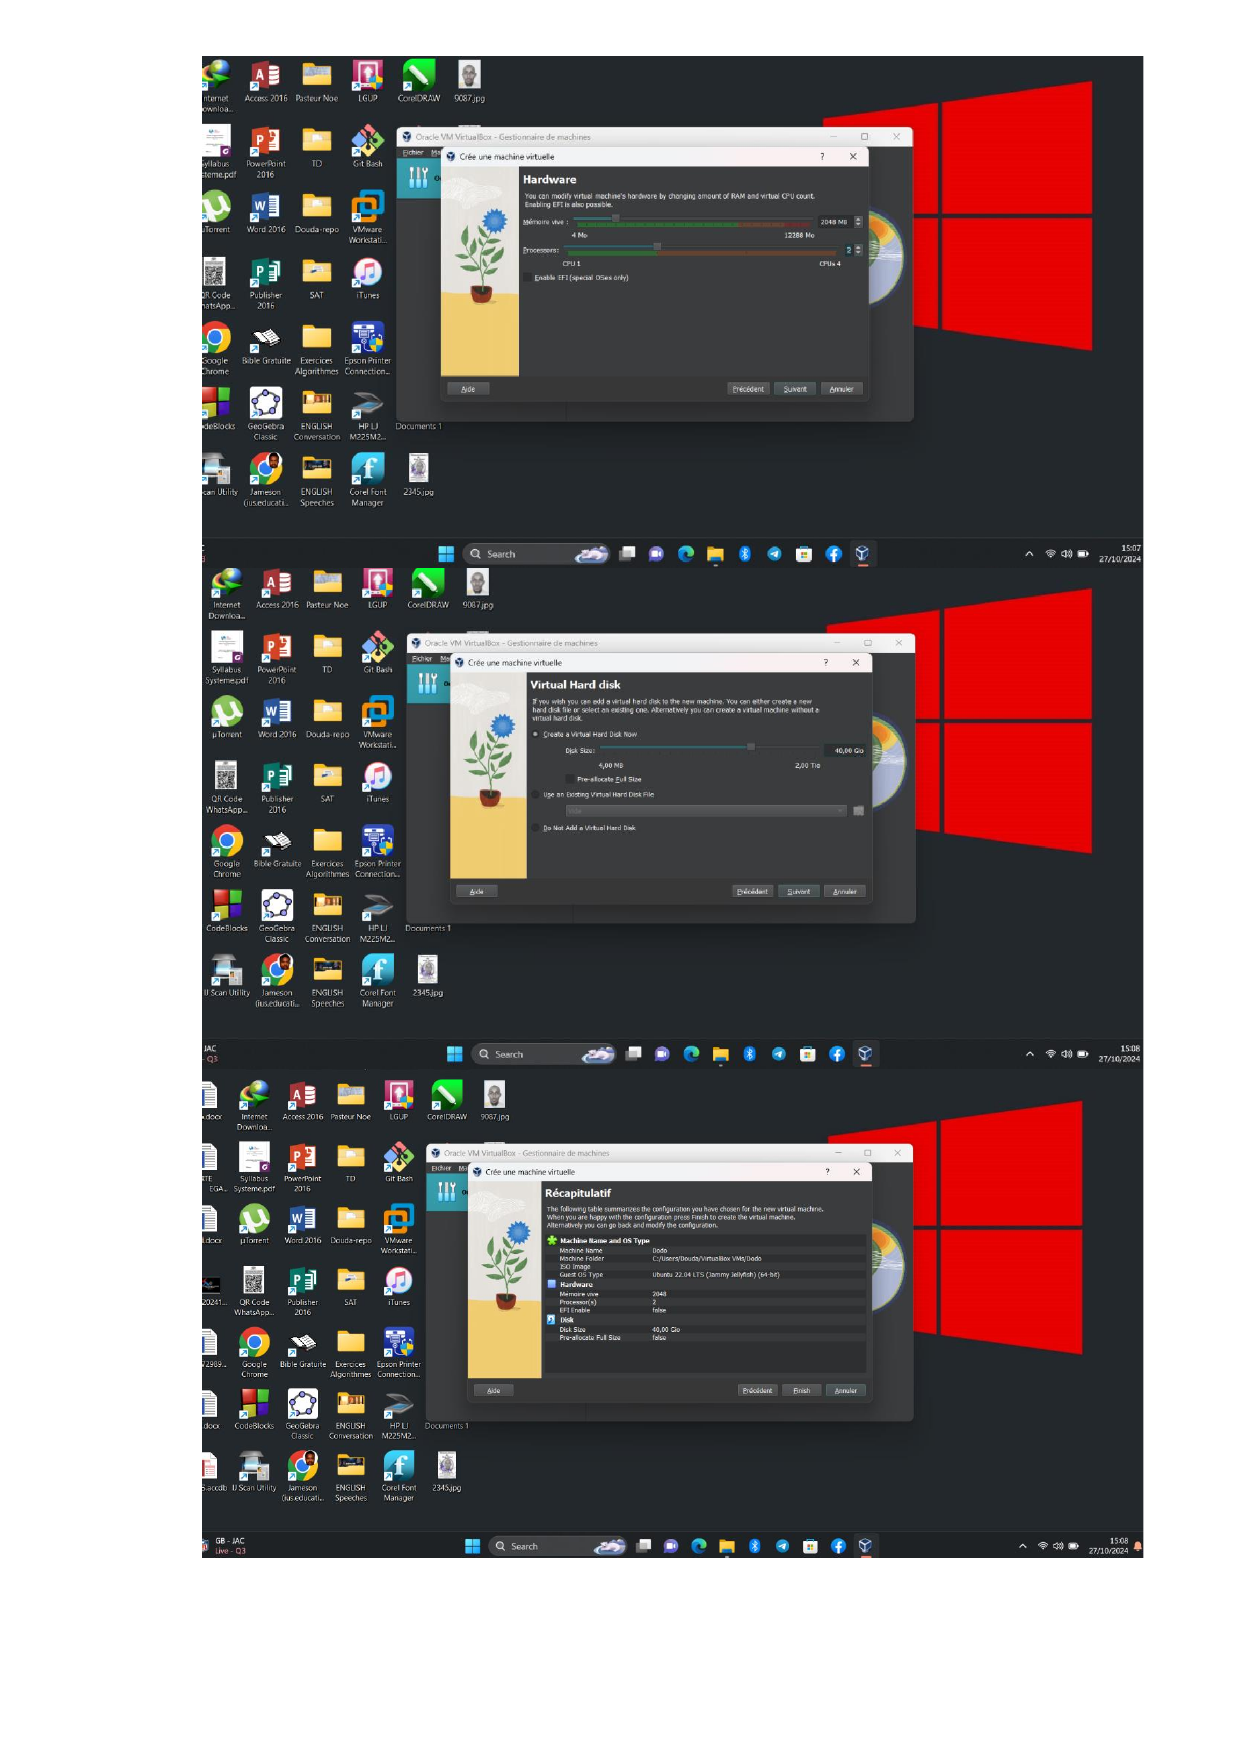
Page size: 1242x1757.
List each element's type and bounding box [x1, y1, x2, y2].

picture [202, 56, 1144, 1558]
